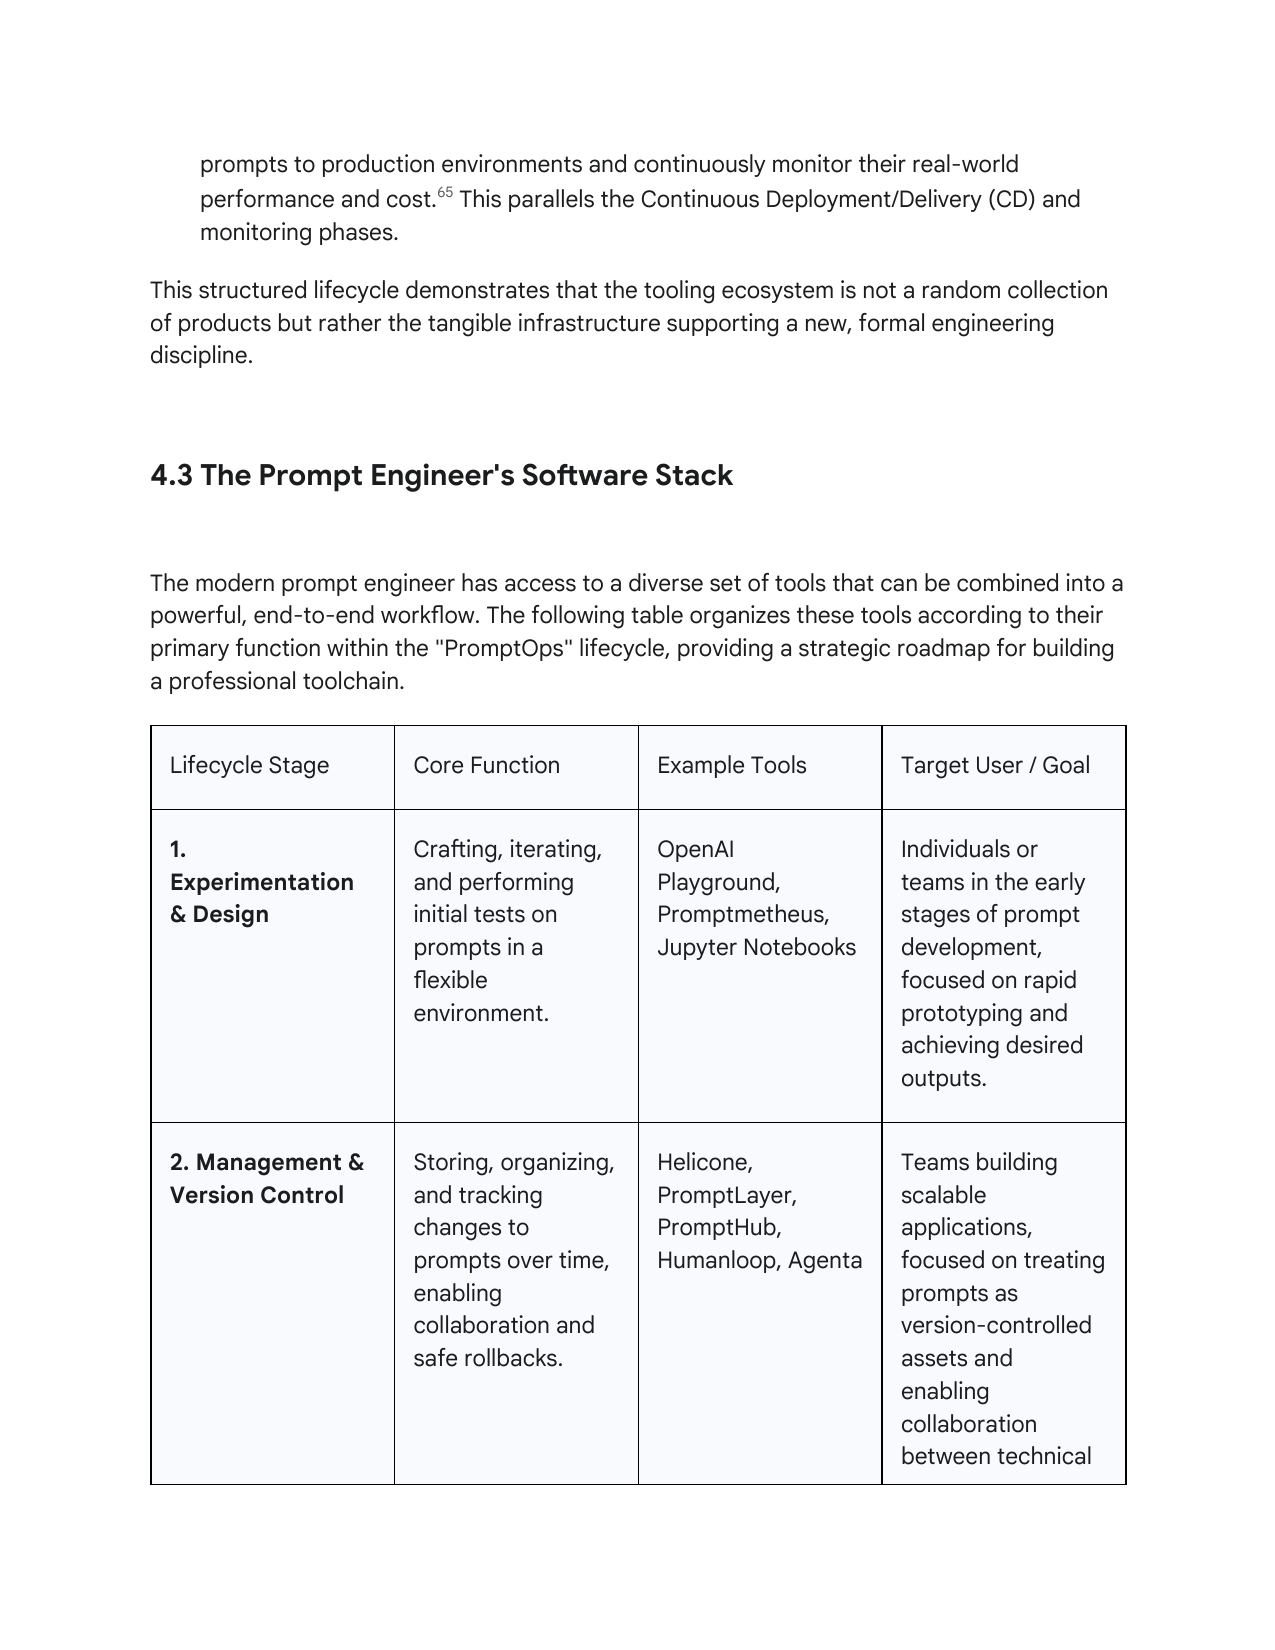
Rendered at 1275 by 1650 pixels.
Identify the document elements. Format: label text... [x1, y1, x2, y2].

subtitle 4.3 The Prompt Engineer's Software Stack [150, 457, 1125, 493]
table_cell Crafting, iterating, and performing initial tests on prompts in a flexible environment. [395, 810, 638, 1122]
text This structured lifecycle demonstrates that the tooling ecosystem is not a random collection of products but rather the tangible infrastructure supporting a new, formal engineering discipline. [150, 276, 1125, 370]
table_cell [639, 1123, 881, 1484]
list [162, 150, 1125, 247]
table_header Lifecycle Stage [152, 726, 394, 809]
table_cell OpenAI Playground, Promptmetheus, Jupyter Notebooks [639, 810, 881, 1122]
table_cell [883, 1123, 1125, 1484]
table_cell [152, 1123, 394, 1484]
text The modern prompt engineer has access to a diverse set of tools that can be combined into a powerful, end-to-end workflow. The following table organizes these tools according to their primary function within the "PromptOps" lifecycle, providing a strategic roadmap for building a professional toolchain. [150, 569, 1125, 696]
table_header Target User / Goal [883, 726, 1125, 809]
table_header Core Function [395, 726, 638, 809]
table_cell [395, 1123, 638, 1484]
table_cell 1. Experimentation & Design [152, 810, 394, 1122]
table_header Example Tools [639, 726, 881, 809]
table_cell Individuals or teams in the early stages of prompt development, focused on rapid prototyping and achieving desired outputs. [883, 810, 1125, 1122]
